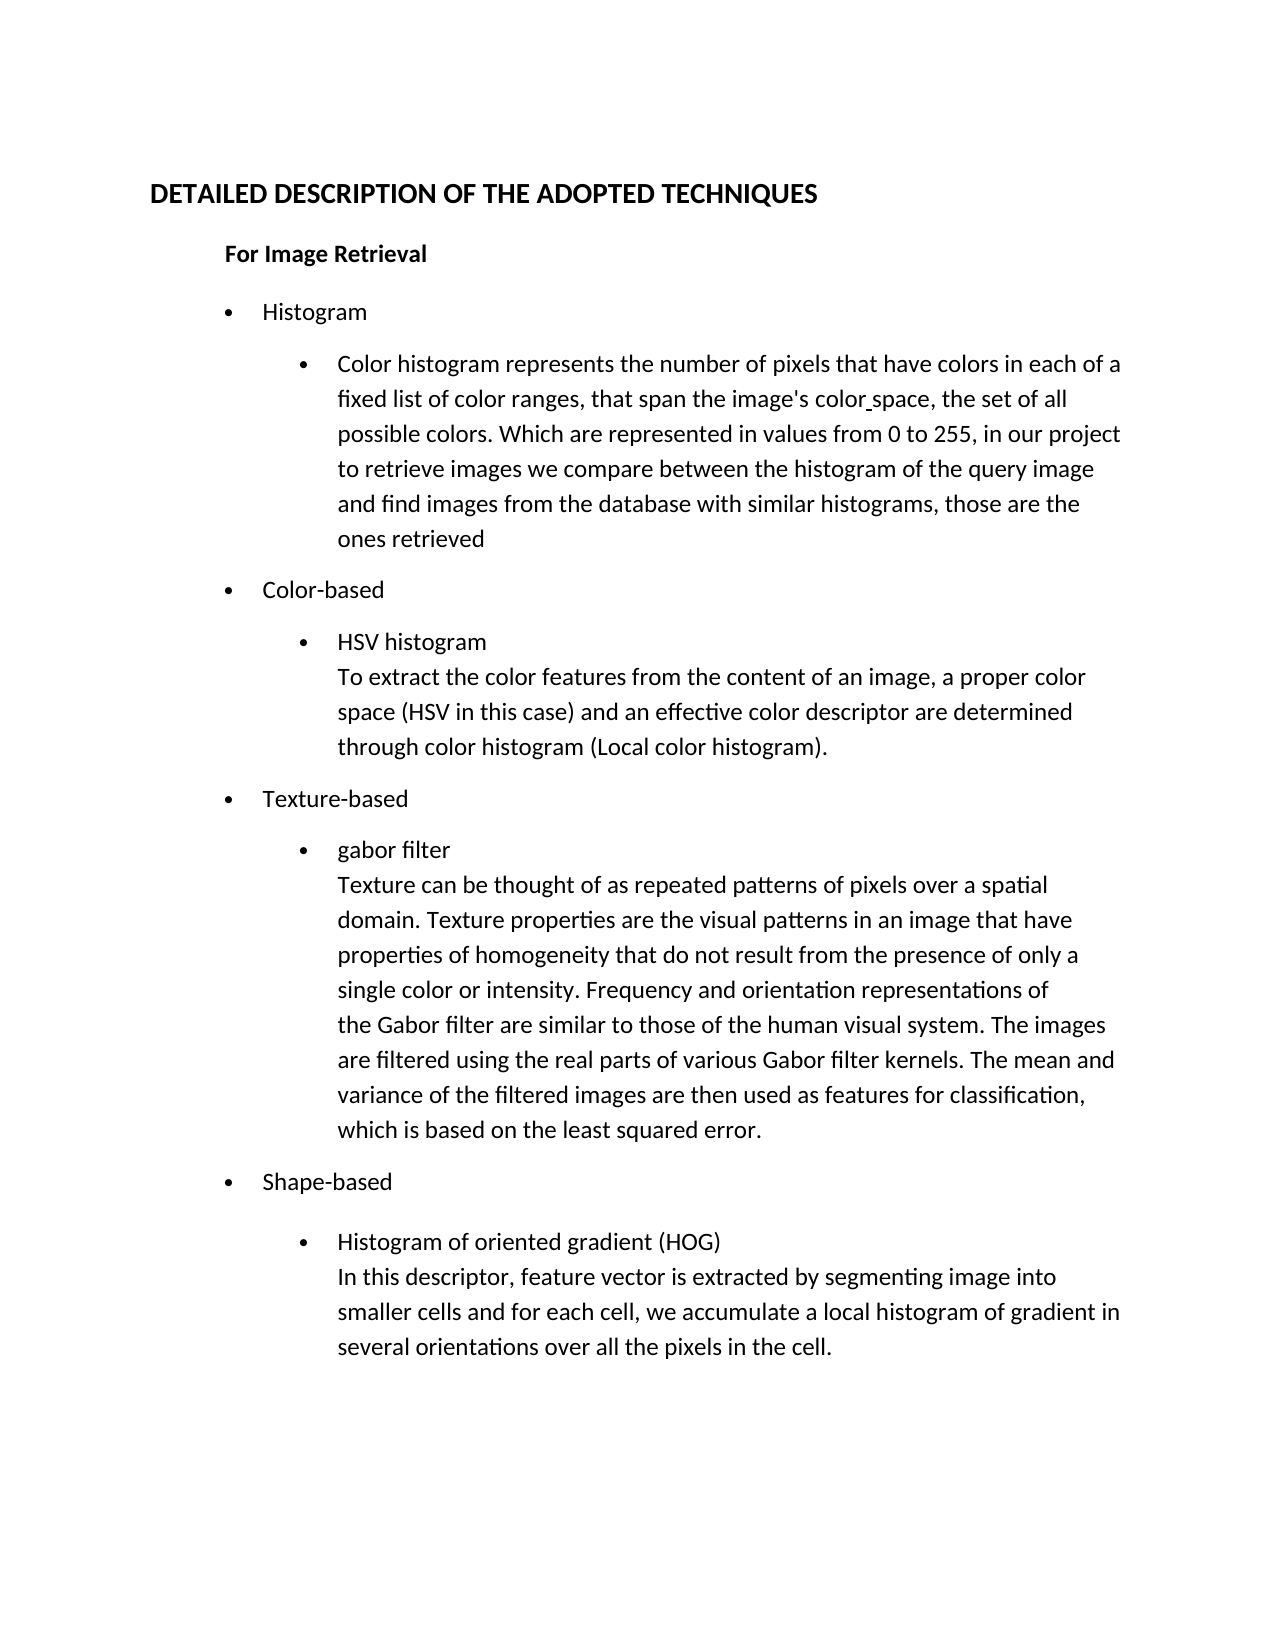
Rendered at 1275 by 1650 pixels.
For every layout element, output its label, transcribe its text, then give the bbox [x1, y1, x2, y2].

list gabor filter Texture can be thought of as repeated patterns of pixels over a spatial domain. Texture properties are the visual patterns in an image that have properties of homogeneity that do not result from the presence of only a single color or intensity. Frequency and orientation representations of the Gabor filter are similar to those of the human visual system. The images are filtered using the real parts of various Gabor filter kernels. The mean and variance of the filtered images are then used as features for classification, which is based on the least squared error. [300, 835, 1125, 1145]
list Histogram [225, 296, 1125, 327]
list Histogram of oriented gradient (HOG) In this descriptor, feature vector is extracted by segmenting image into smaller cells and for each cell, we accumulate a local histogram of gradient in several orientations over all the pixels in the cell. [300, 1226, 1125, 1362]
list Texture-based [225, 783, 1125, 813]
list Color histogram represents the number of pixels that have colors in each of a fixed list of color ranges, that span the image's color space, the set of all possible colors. Which are represented in values from 0 to 255, in our project to retrieve images we compare between the histogram of the query image and find images from the database with similar histograms, those are the ones retrieved [300, 348, 1125, 553]
subtitle DETAILED DESCRIPTION OF THE ADOPTED TECHNIQUES [150, 175, 1125, 211]
list Shape-based [225, 1166, 1125, 1197]
list Color-based [225, 575, 1125, 605]
list HSV histogram To extract the color features from the content of an image, a proper color space (HSV in this case) and an effective color descriptor are determined through color histogram (Local color histogram). [300, 626, 1125, 762]
subtitle For Image Retrieval [150, 238, 1125, 269]
